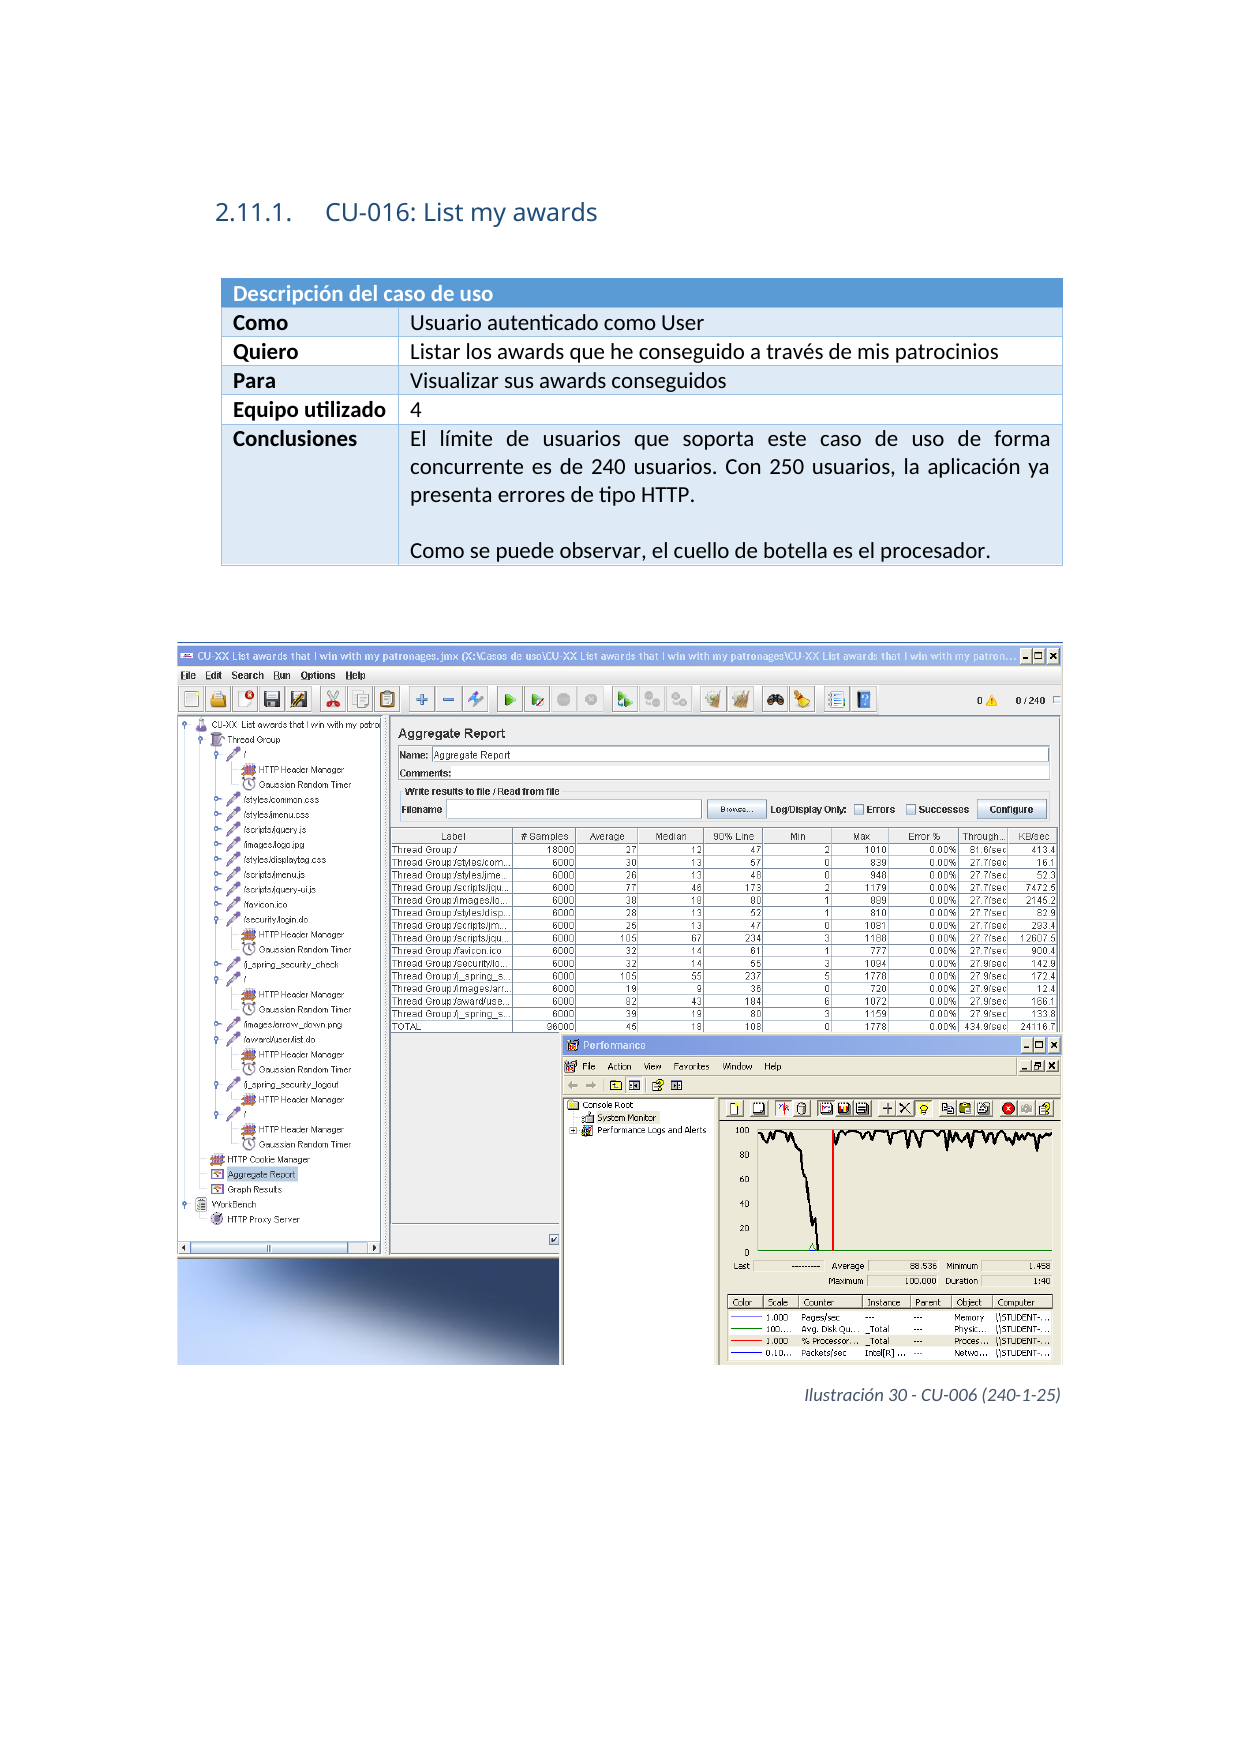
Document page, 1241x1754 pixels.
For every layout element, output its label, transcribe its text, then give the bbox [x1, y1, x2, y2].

table_header Descripción del caso de uso [222, 279, 1062, 307]
text Ilustración 30 - CU-006 (240-1-25) [177, 1383, 1063, 1406]
picture [177, 642, 1063, 1365]
table_cell El límite de usuarios que soporta este caso de uso de forma concurrente es de 240 usuarios. Con 250 usuarios, la aplicación ya presenta errores de tipo HTTP. Como se puede observar, el cuello de botella es el procesador. [399, 425, 1062, 564]
table_cell Como [222, 308, 398, 336]
subtitle CU-016: List my awards [215, 194, 1063, 228]
table_cell Listar los awards que he conseguido a través de mis patrocinios [399, 337, 1062, 365]
table_cell Para [222, 366, 398, 394]
table_cell Quiero [222, 337, 398, 365]
table_cell 4 [399, 395, 1062, 423]
table_cell Visualizar sus awards conseguidos [399, 366, 1062, 394]
table_cell Equipo utilizado [222, 395, 398, 423]
table_cell Usuario autenticado como User [399, 308, 1062, 336]
table_cell Conclusiones [222, 425, 398, 564]
